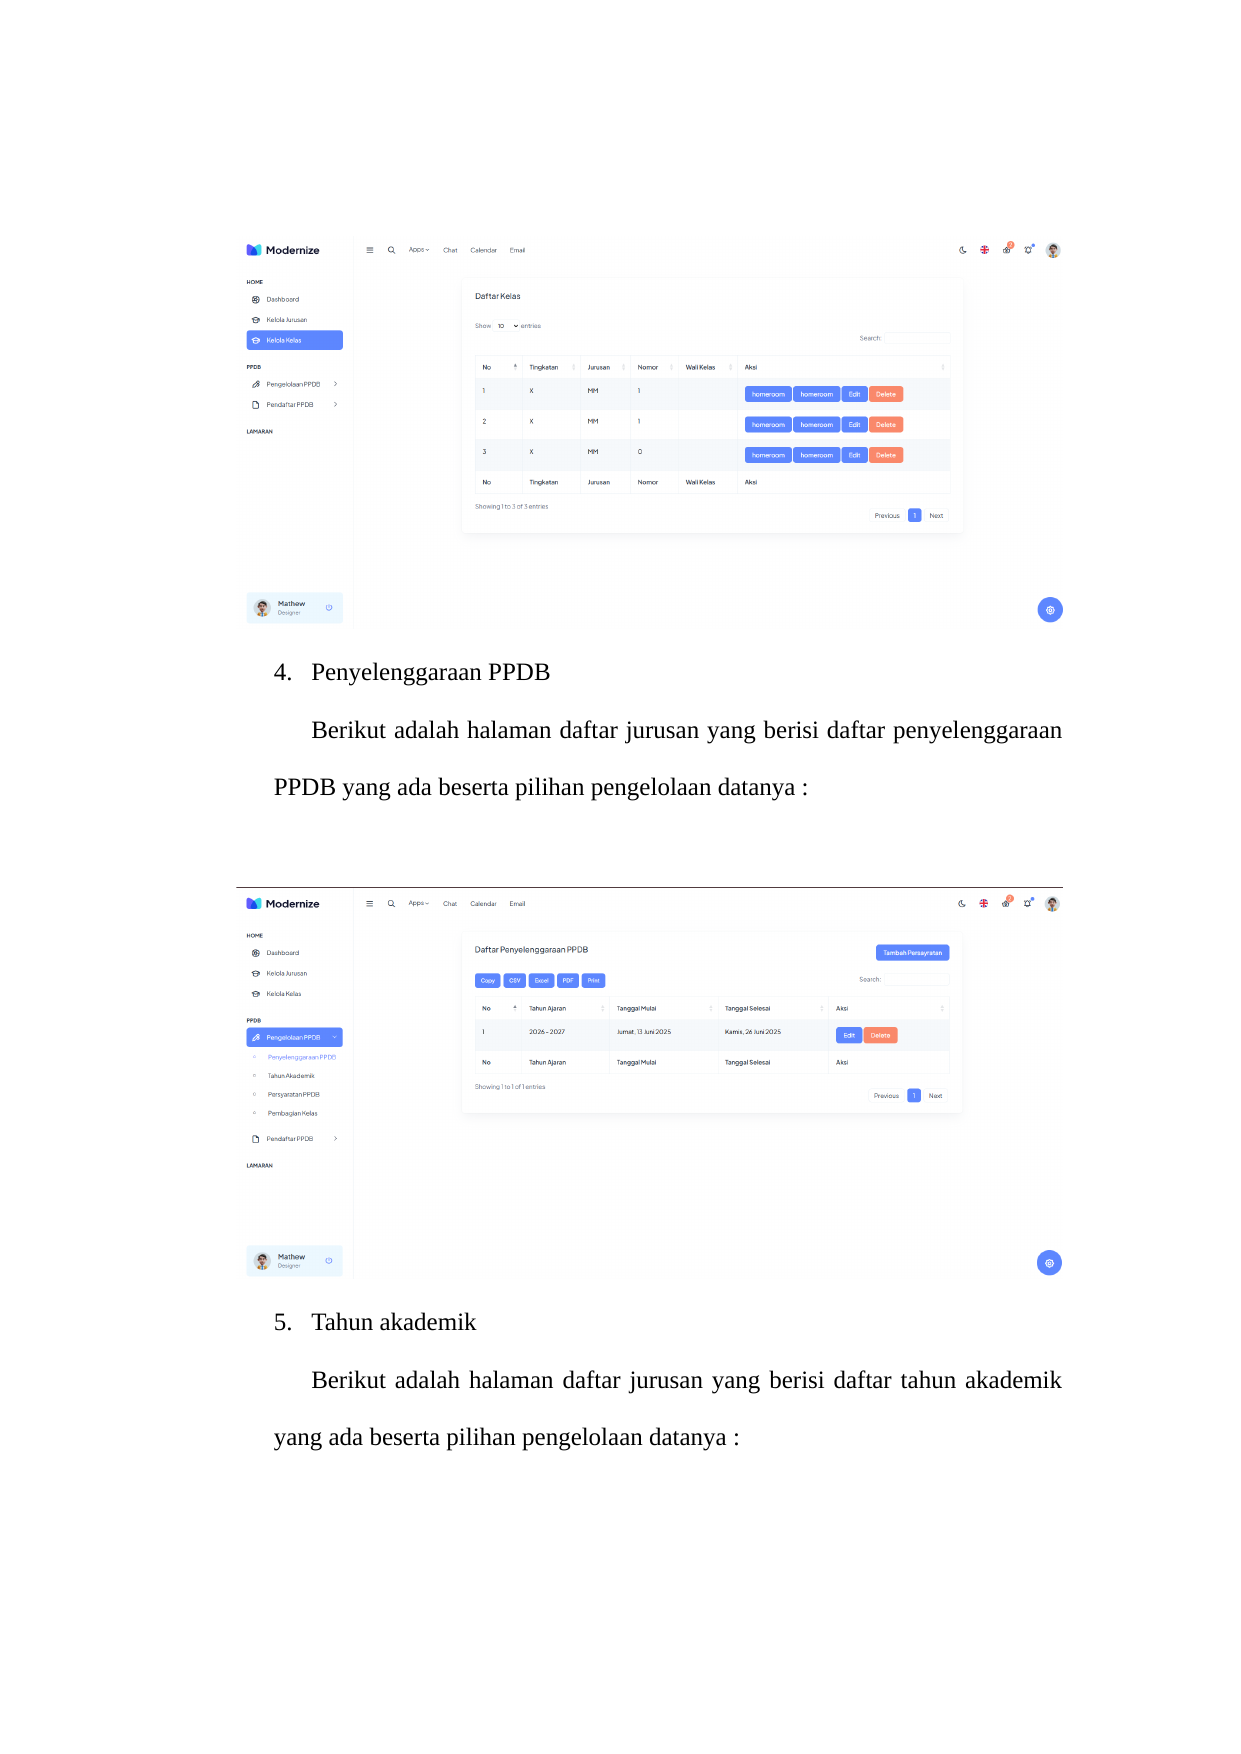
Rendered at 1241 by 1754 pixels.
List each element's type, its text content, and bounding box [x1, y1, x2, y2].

list Berikut adalah halaman daftar jurusan yang berisi daftar penyelenggaraan PPDB yang ada beserta pilihan pengelolaan datanya : [273, 715, 1063, 801]
list Penyelenggaraan PPDB [273, 657, 1063, 686]
list Tahun akademik [273, 1307, 1063, 1336]
picture [236, 887, 1063, 1279]
list Berikut adalah halaman daftar jurusan yang berisi daftar tahun akademik yang ada beserta pilihan pengelolaan datanya : [273, 1365, 1063, 1451]
picture [236, 236, 1063, 629]
